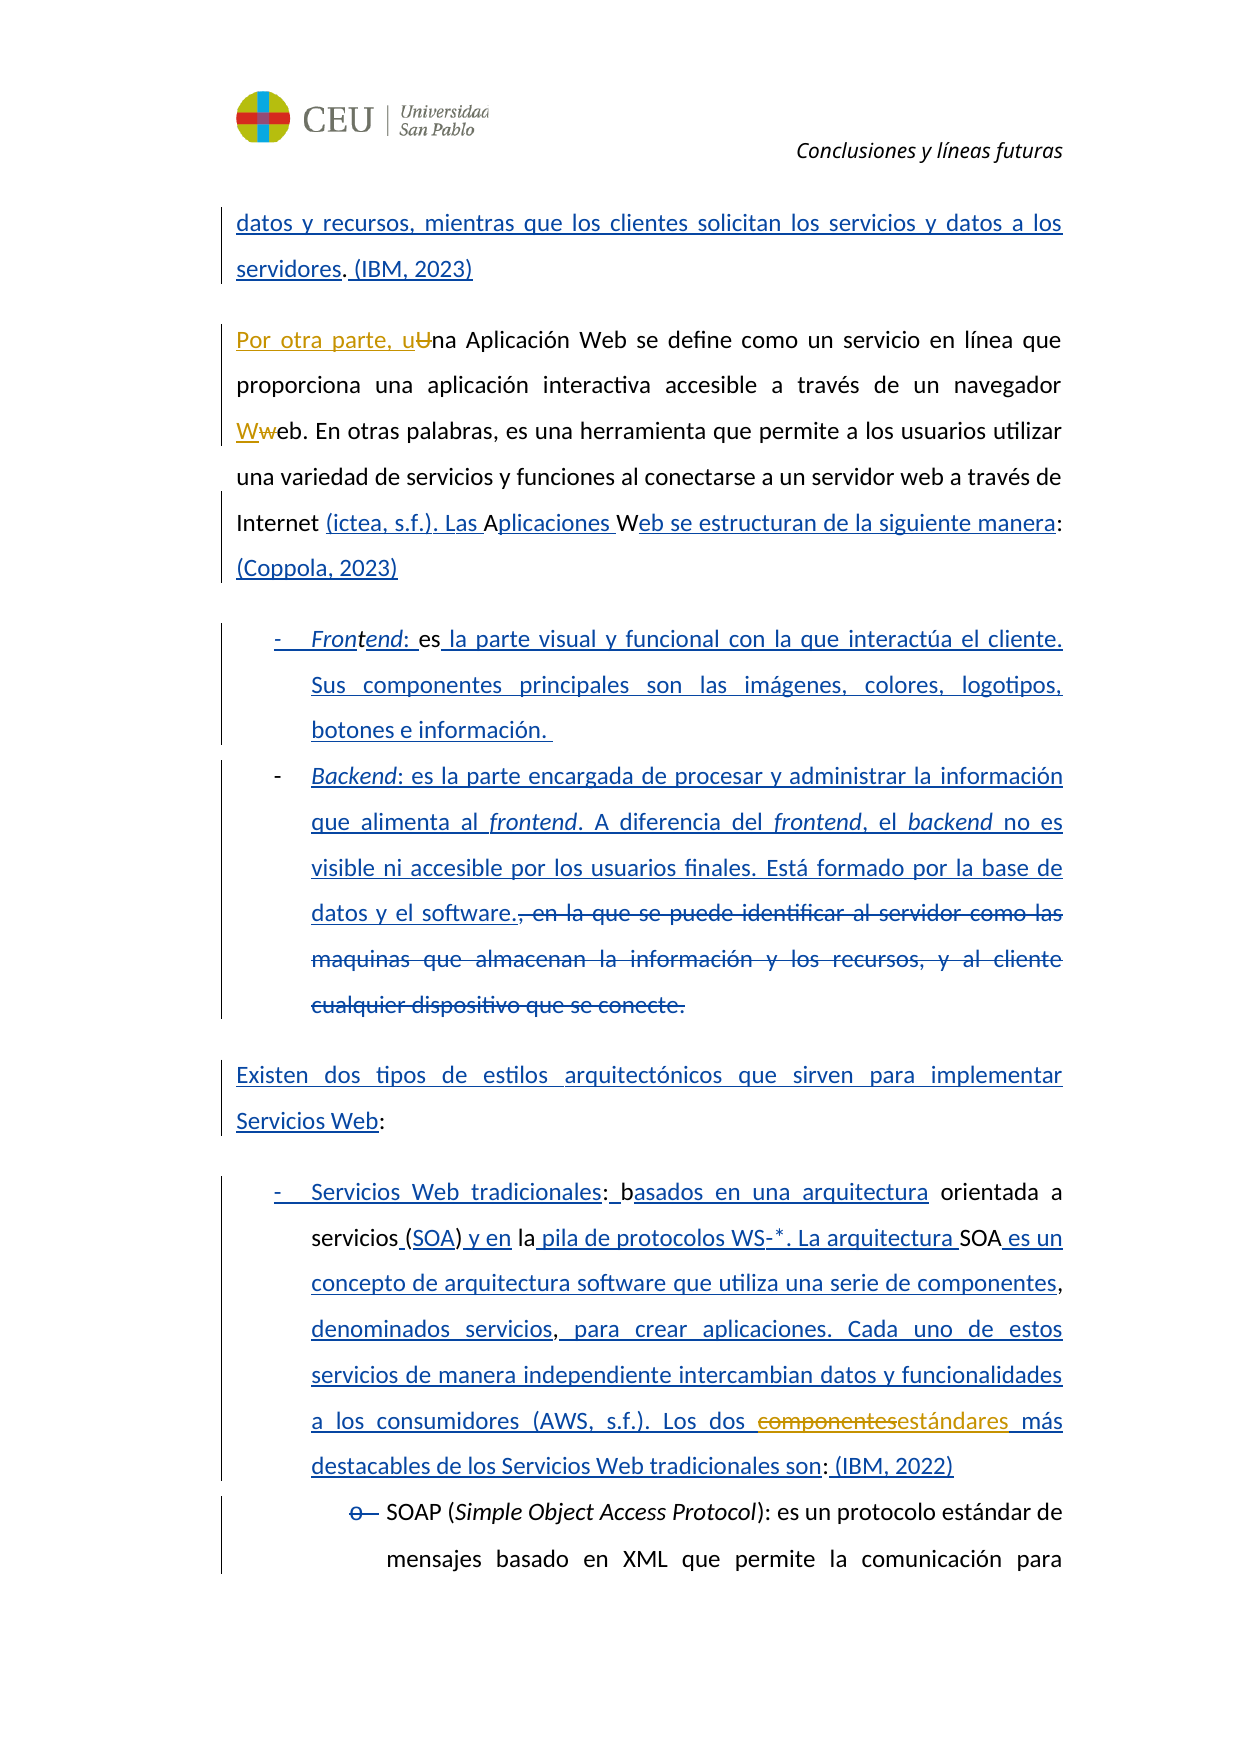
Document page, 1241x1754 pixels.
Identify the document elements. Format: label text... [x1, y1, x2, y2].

picture [235, 89, 489, 143]
text na Aplicación Web se define como un servicio en línea que proporciona una aplicación interactiva accesible a través de un navegador eb. En otras palabras, es una herramienta que permite a los usuarios utilizar una variedad de servicios y funciones al conectarse a un servidor web a través de Internet AW: [236, 324, 1063, 583]
text : [236, 1087, 1063, 1136]
text : [236, 1060, 1063, 1086]
list :b orientada a servicios() laSOA,,: [274, 1176, 1063, 1481]
list tes [274, 623, 1063, 745]
text presentanunaarquitecturacliente/servidor. [236, 235, 1063, 283]
text presentanunaarquitecturacliente/servidor. [236, 207, 1063, 233]
